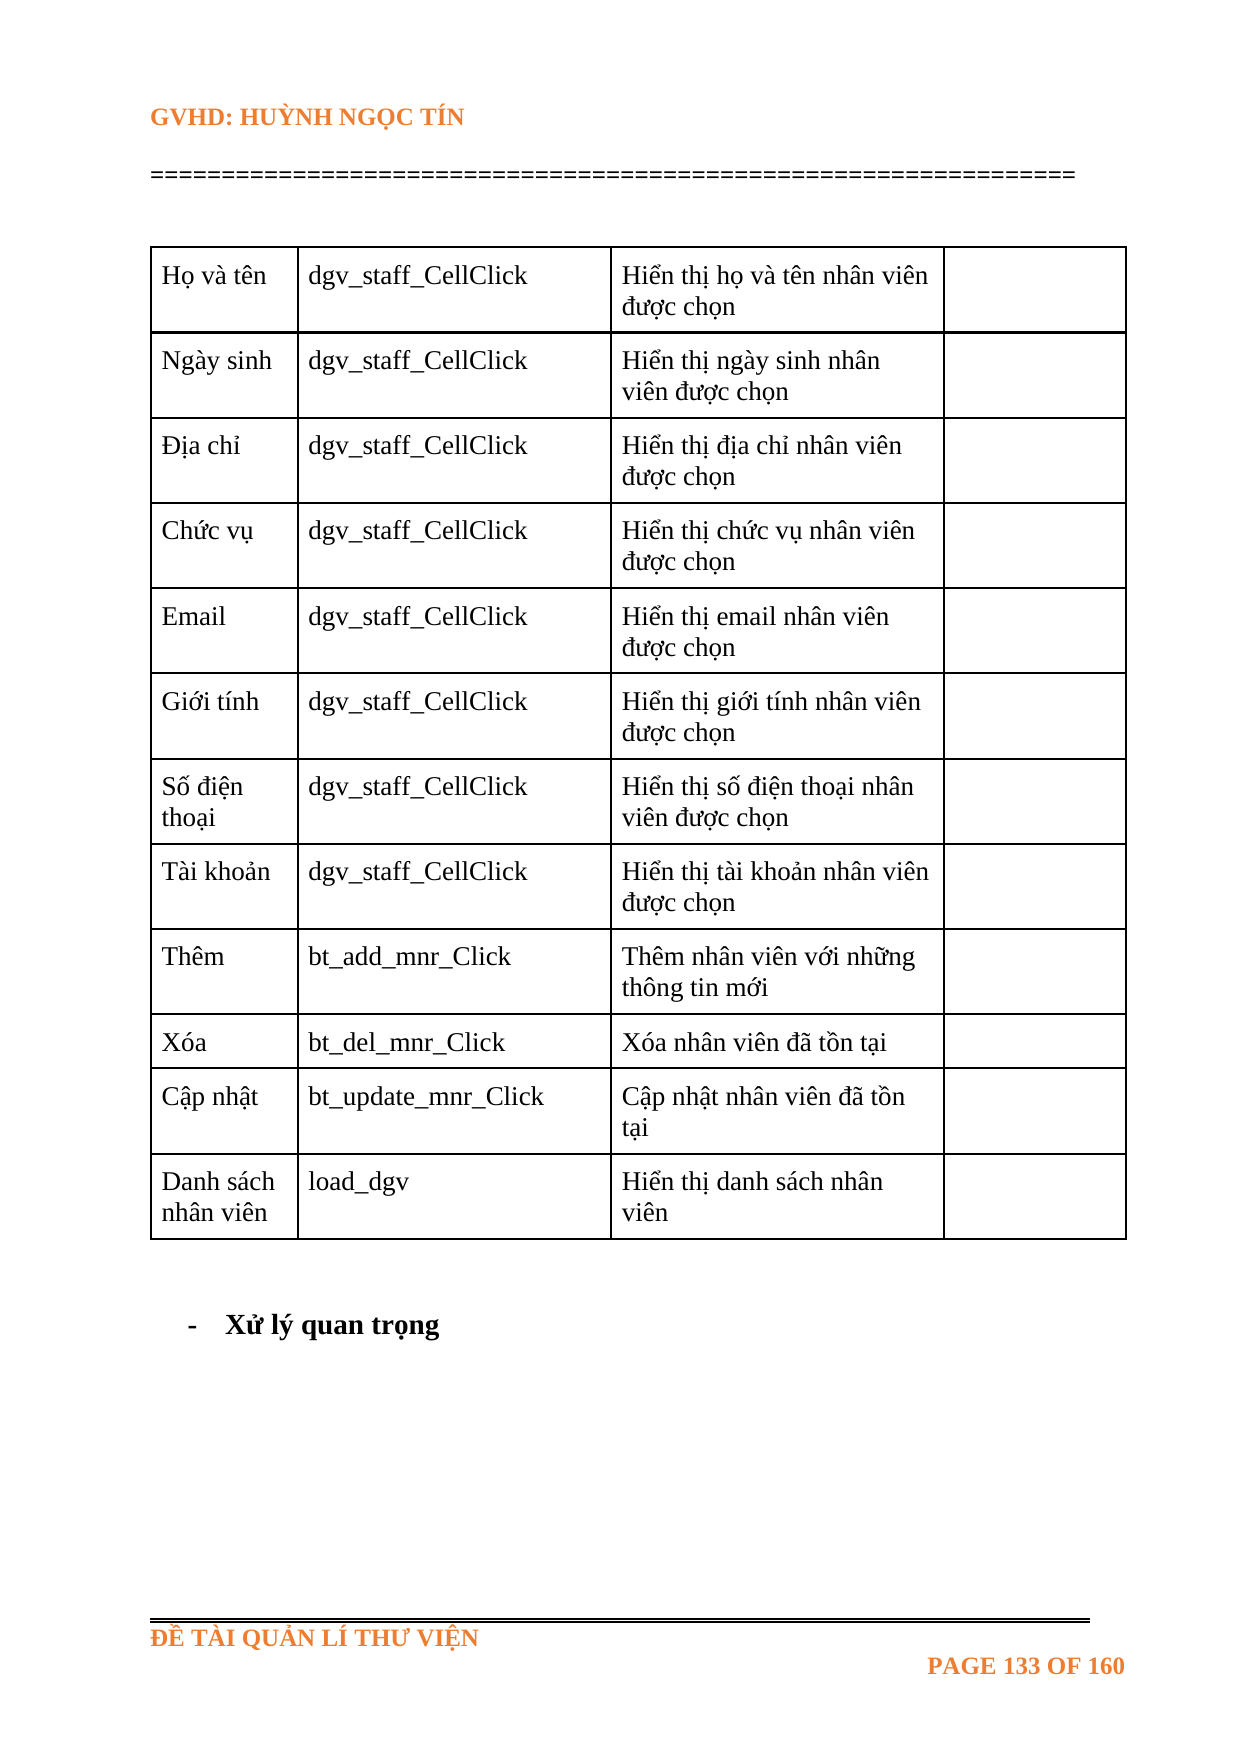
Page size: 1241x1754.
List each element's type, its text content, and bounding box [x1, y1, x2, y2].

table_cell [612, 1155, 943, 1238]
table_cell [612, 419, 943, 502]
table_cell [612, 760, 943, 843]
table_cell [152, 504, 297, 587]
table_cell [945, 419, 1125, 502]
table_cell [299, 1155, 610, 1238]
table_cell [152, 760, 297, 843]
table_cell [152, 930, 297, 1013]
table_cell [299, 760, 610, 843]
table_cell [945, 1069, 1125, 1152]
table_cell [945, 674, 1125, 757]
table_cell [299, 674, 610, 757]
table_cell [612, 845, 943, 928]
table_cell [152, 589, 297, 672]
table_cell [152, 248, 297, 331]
list Xử lý quan trọng [187, 1307, 1090, 1340]
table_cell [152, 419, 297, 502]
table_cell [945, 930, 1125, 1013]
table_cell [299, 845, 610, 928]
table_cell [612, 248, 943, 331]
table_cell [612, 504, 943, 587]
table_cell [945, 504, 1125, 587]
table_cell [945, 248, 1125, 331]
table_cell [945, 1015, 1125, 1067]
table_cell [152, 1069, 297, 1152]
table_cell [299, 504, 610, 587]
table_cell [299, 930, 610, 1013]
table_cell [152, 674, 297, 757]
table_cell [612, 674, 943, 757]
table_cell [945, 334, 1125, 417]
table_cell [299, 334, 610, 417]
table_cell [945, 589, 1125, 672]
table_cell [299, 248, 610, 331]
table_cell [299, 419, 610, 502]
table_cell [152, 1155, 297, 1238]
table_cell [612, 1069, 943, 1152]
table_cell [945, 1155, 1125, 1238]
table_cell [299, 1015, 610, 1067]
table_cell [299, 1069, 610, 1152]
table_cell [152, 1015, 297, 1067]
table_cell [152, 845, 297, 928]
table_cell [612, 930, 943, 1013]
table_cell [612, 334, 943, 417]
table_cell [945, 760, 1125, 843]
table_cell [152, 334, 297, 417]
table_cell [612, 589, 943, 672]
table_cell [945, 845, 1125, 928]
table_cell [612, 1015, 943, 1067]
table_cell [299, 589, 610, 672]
